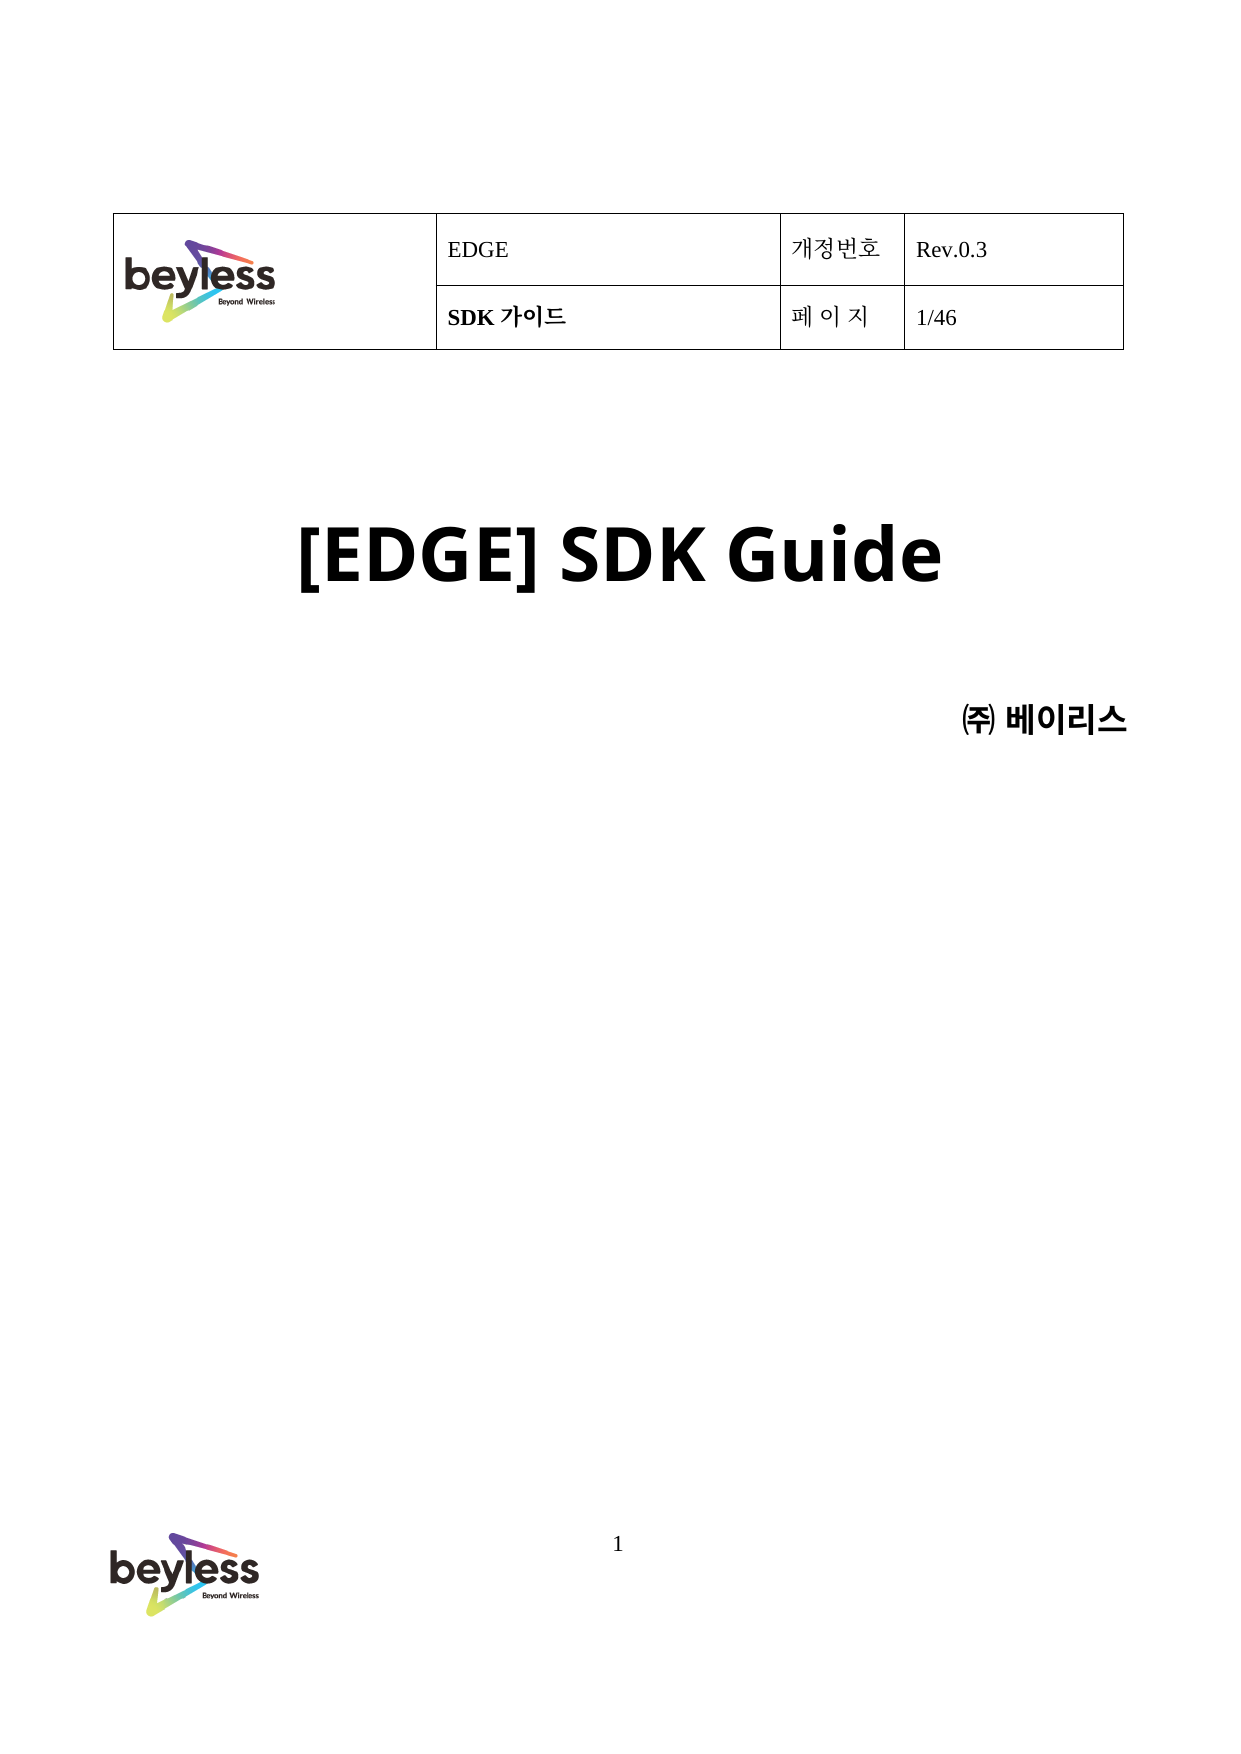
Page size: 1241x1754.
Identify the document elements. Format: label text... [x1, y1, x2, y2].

text ㈜ 베이리스 [112, 694, 1128, 742]
picture [108, 1529, 262, 1620]
text [EDGE] SDK Guide [112, 501, 1128, 603]
picture [124, 236, 279, 326]
